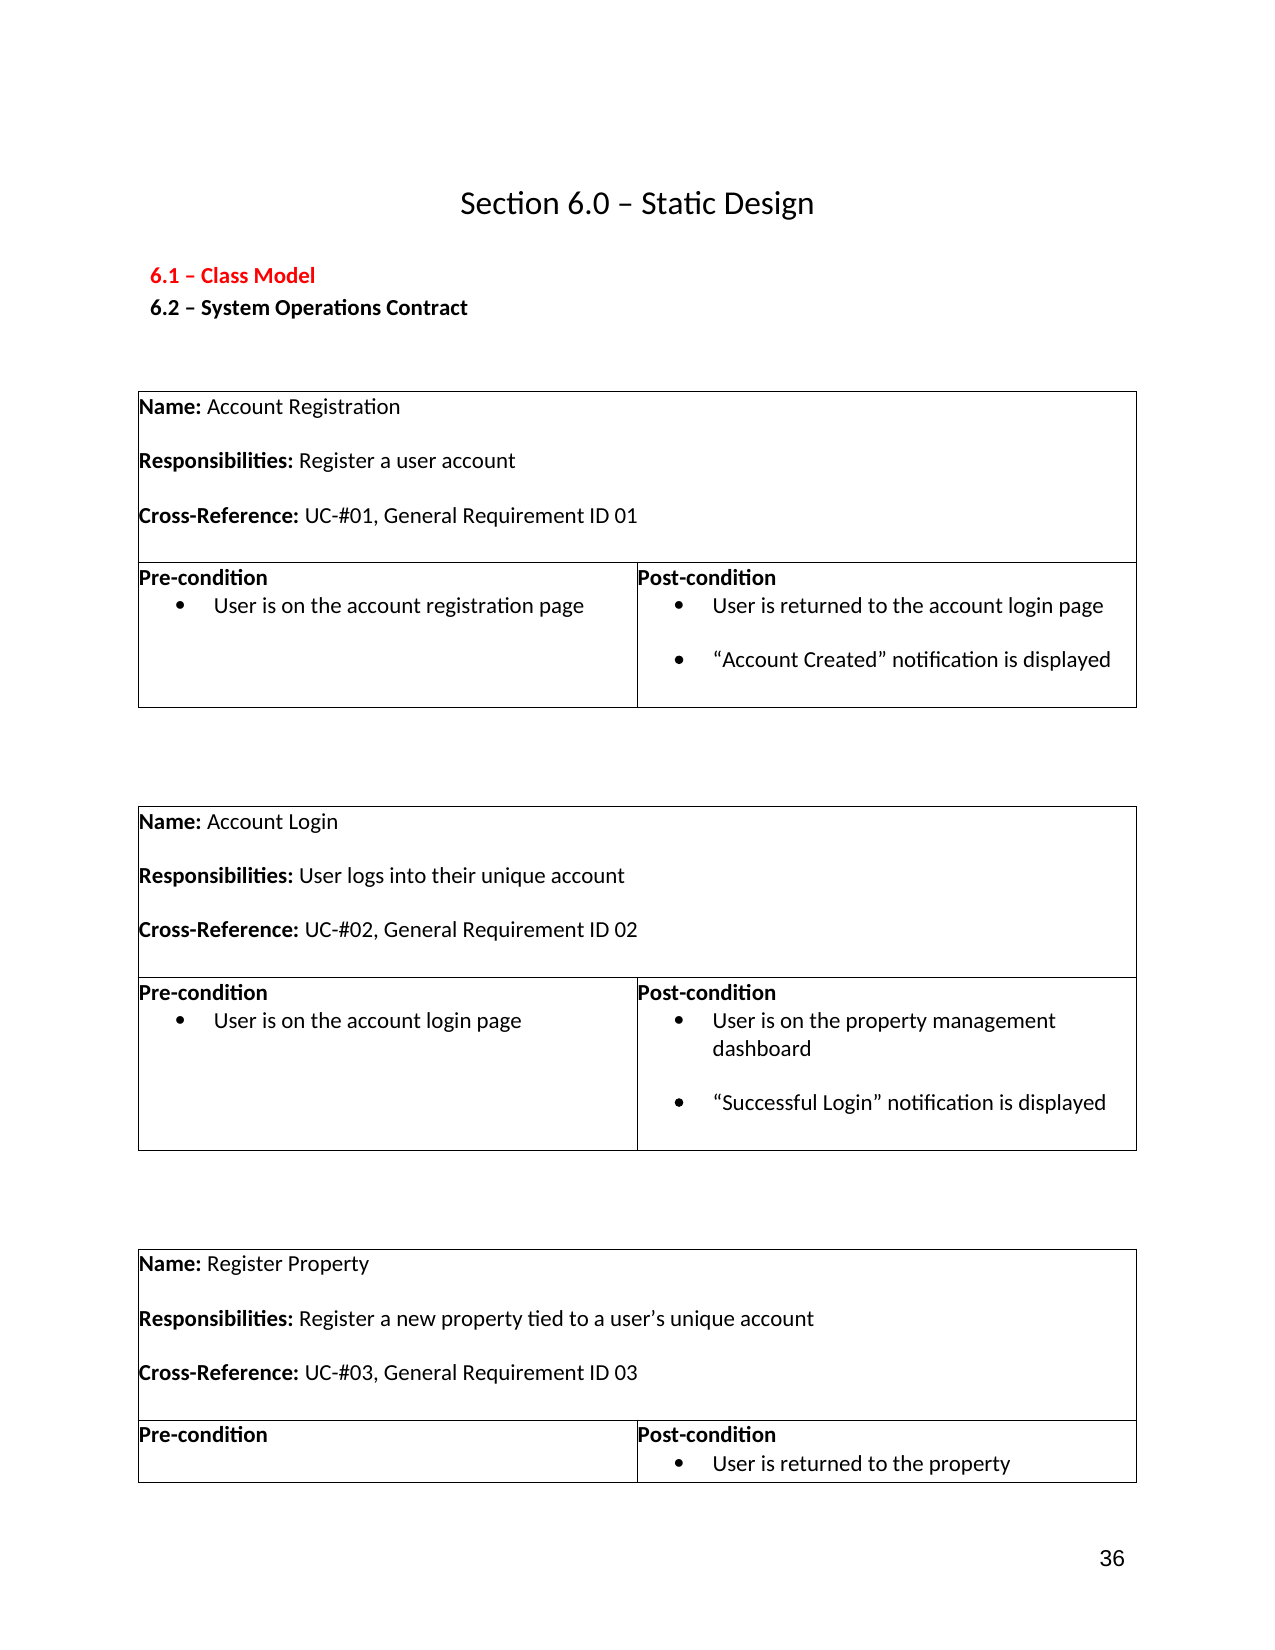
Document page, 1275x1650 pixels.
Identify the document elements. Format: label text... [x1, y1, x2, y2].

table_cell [638, 1421, 1136, 1482]
table_cell Post-condition User is returned to the account login page “Account Created” notification is displayed [638, 563, 1136, 707]
table_cell Pre-condition User is on the account login page [139, 978, 637, 1150]
table_header Name: Account Login Responsibilities: User logs into their unique account Cross-Reference: UC-#02, General Requirement ID 02 [139, 807, 1136, 977]
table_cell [139, 1421, 637, 1482]
table_cell Post-condition User is on the property management dashboard “Successful Login” notification is displayed [638, 978, 1136, 1150]
text 6.1 – Class Model [150, 261, 1125, 289]
table_header Name: Account Registration Responsibilities: Register a user account Cross-Reference: UC-#01, General Requirement ID 01 [139, 392, 1136, 562]
table_header Name: Register Property Responsibilities: Register a new property tied to a user’s unique account Cross-Reference: UC-#03, General Requirement ID 03 [139, 1250, 1136, 1419]
table_cell Pre-condition User is on the account registration page [139, 563, 637, 707]
text 6.2 – System Operations Contract [150, 293, 1125, 321]
text Section 6.0 – Static Design [150, 182, 1125, 223]
